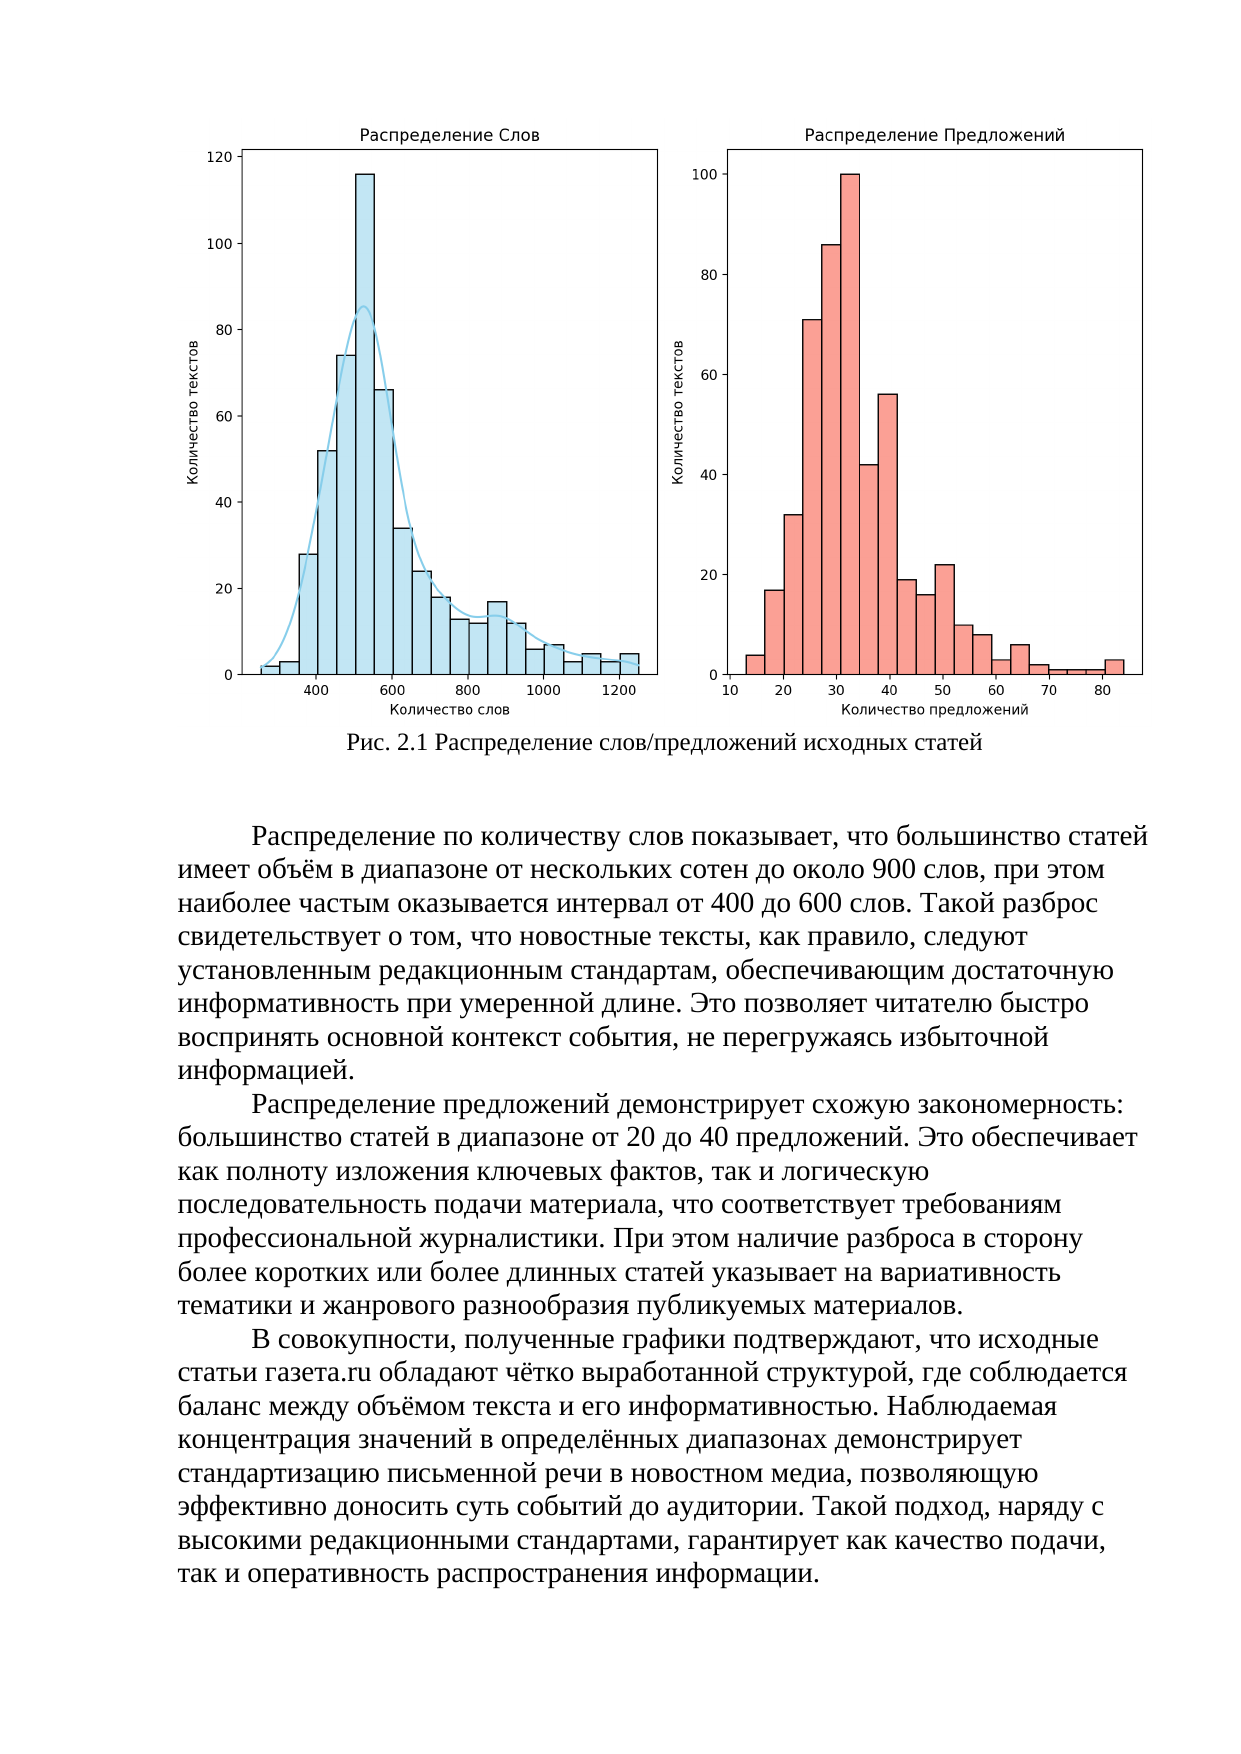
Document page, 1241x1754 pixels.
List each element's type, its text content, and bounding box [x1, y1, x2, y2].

text большинство статей в диапазоне от 20 до 40 предложений. Это обеспечивает как полноту изложения ключевых фактов, так и логическую последовательность подачи материала, что соответствует требованиям профессиональной журналистики. При этом наличие разброса в сторону более коротких или более длинных статей указывает на вариативность тематики и жанрового разнообразия публикуемых материалов. [177, 1119, 1152, 1321]
text Рис. 2.1 Распределение слов/предложений исходных статей [177, 727, 1152, 755]
picture [177, 118, 1152, 727]
text Распределение предложений демонстрирует схожую закономерность: [177, 1086, 1152, 1119]
text Распределение по количеству слов показывает, что большинство статей имеет объём в диапазоне от нескольких сотен до около 900 слов, при этом наиболее частым оказывается интервал от 400 до 600 слов. Такой разброс свидетельствует о том, что новостные тексты, как правило, следуют установленным редакционным стандартам, обеспечивающим достаточную информативность при умеренной длине. Это позволяет читателю быстро воспринять основной контекст события, не перегружаясь избыточной информацией. [177, 818, 1152, 1086]
text В совокупности, полученные графики подтверждают, что исходные статьи газета.ru обладают чётко выработанной структурой, где соблюдается баланс между объёмом текста и его информативностью. Наблюдаемая концентрация значений в определённых диапазонах демонстрирует стандартизацию письменной речи в новостном медиа, позволяющую эффективно доносить суть событий до аудитории. Такой подход, наряду с высокими редакционными стандартами, гарантирует как качество подачи, так и оперативность распространения информации. [177, 1321, 1152, 1589]
